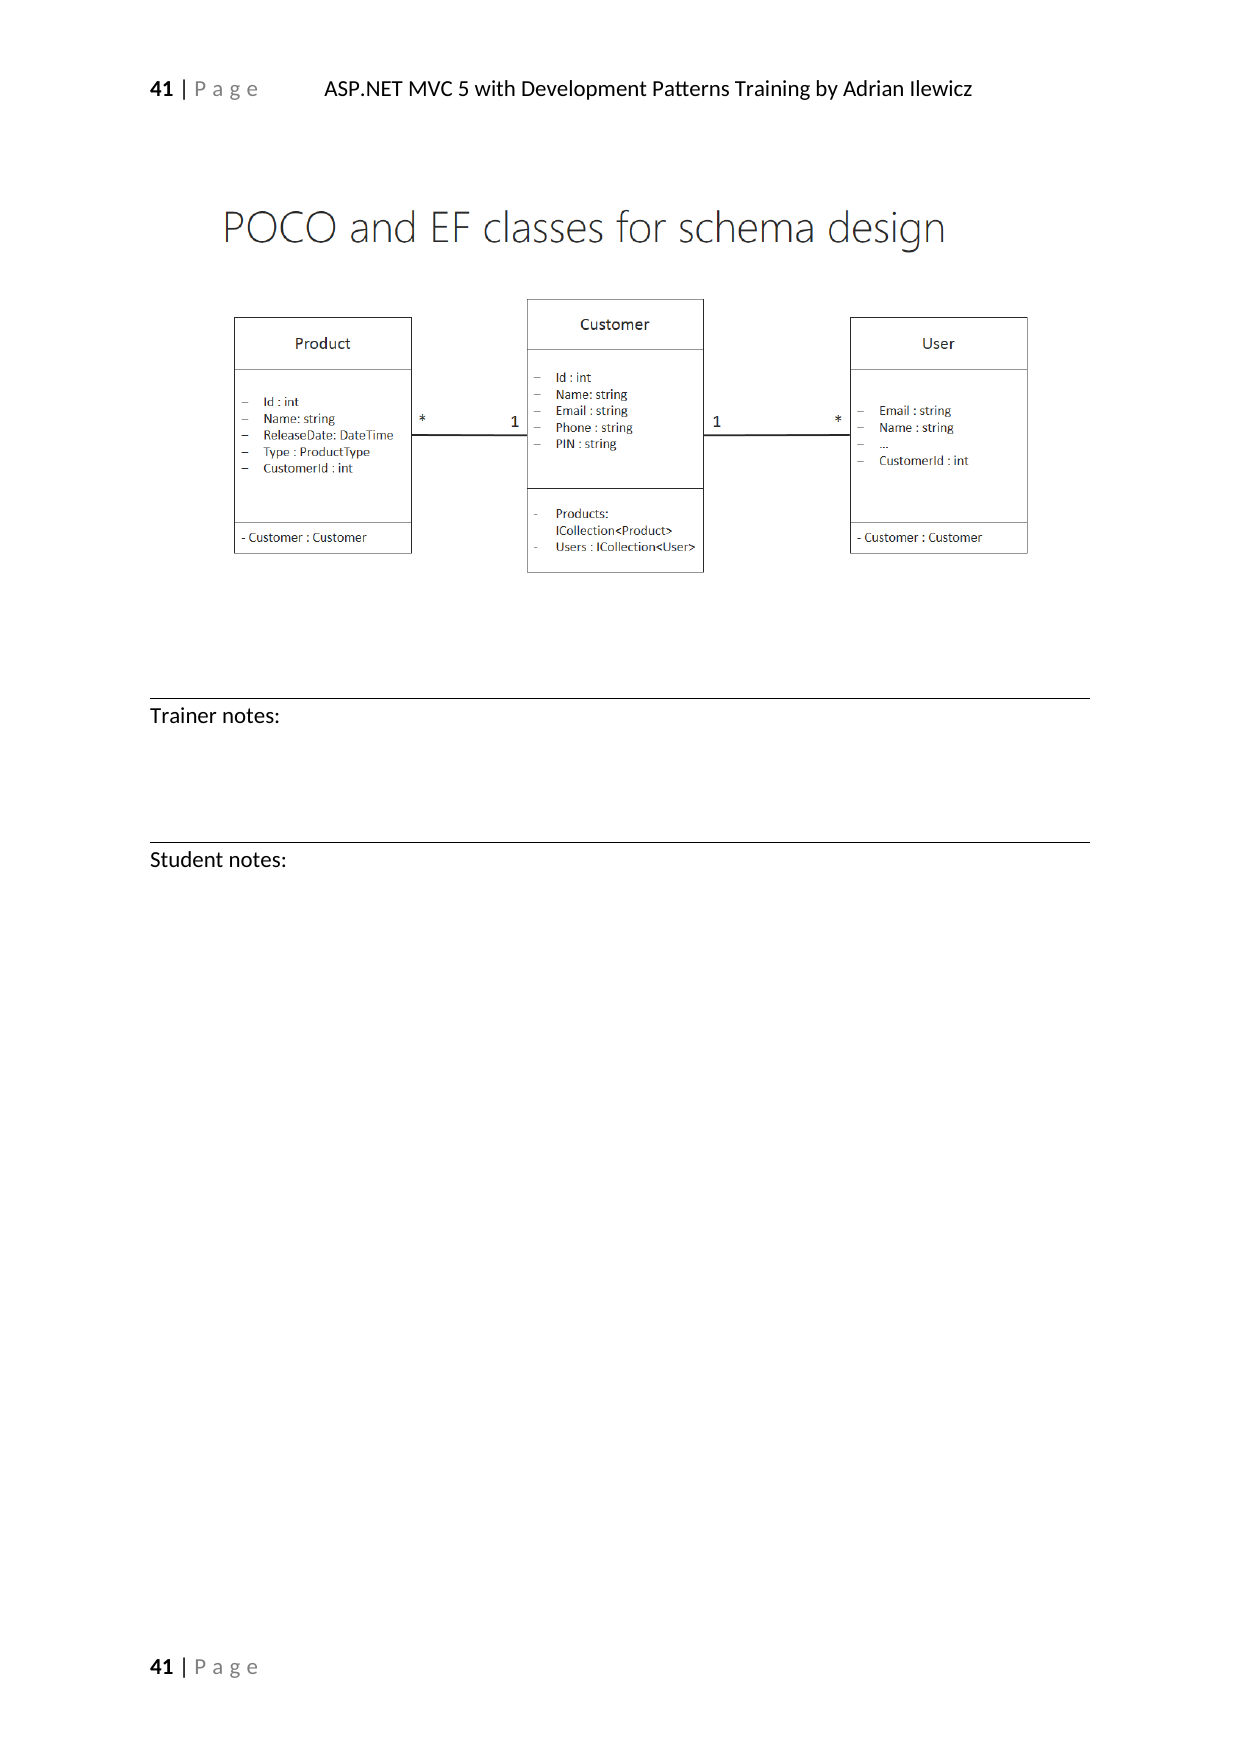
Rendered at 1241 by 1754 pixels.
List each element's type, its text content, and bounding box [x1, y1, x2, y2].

text Trainer notes: [150, 699, 1090, 729]
text Student notes: [150, 843, 1090, 873]
picture [150, 149, 1091, 679]
